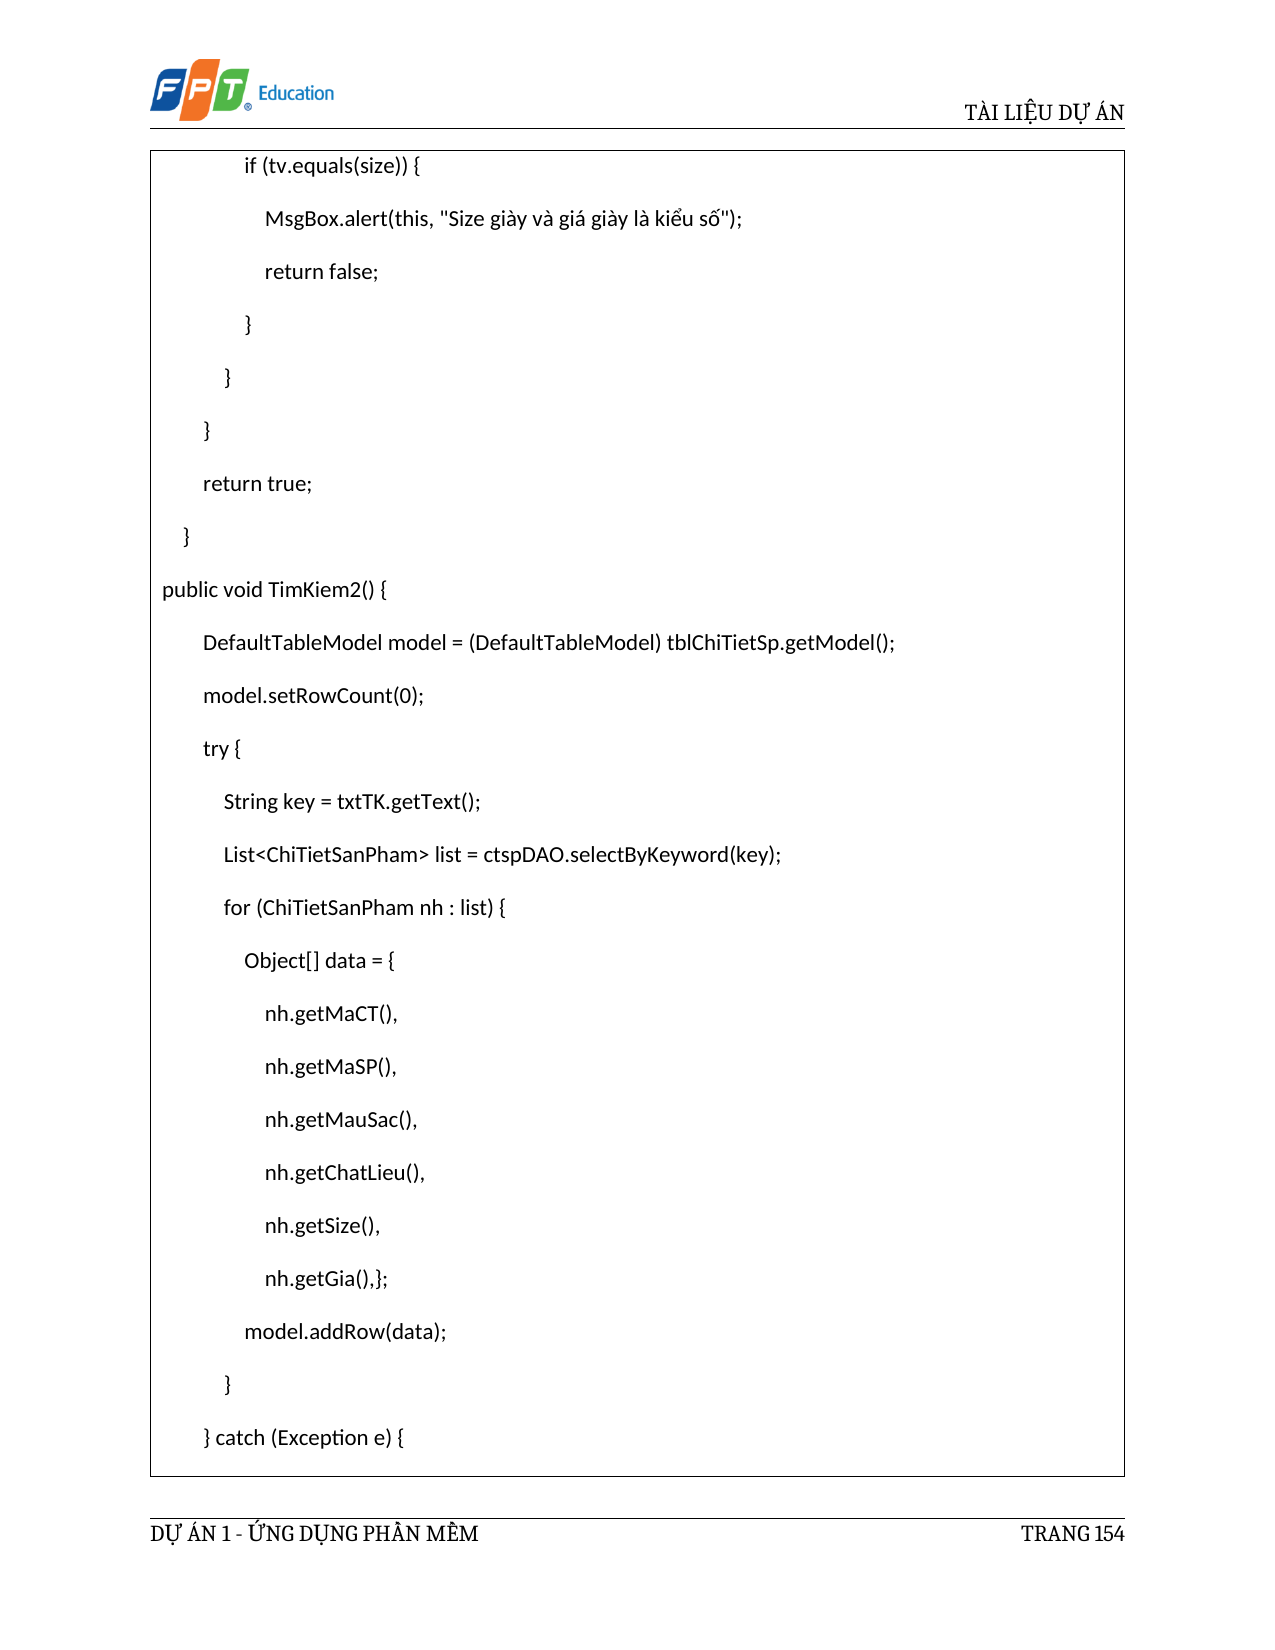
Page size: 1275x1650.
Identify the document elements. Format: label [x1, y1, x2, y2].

picture [150, 59, 336, 121]
table_header [151, 151, 1124, 1476]
